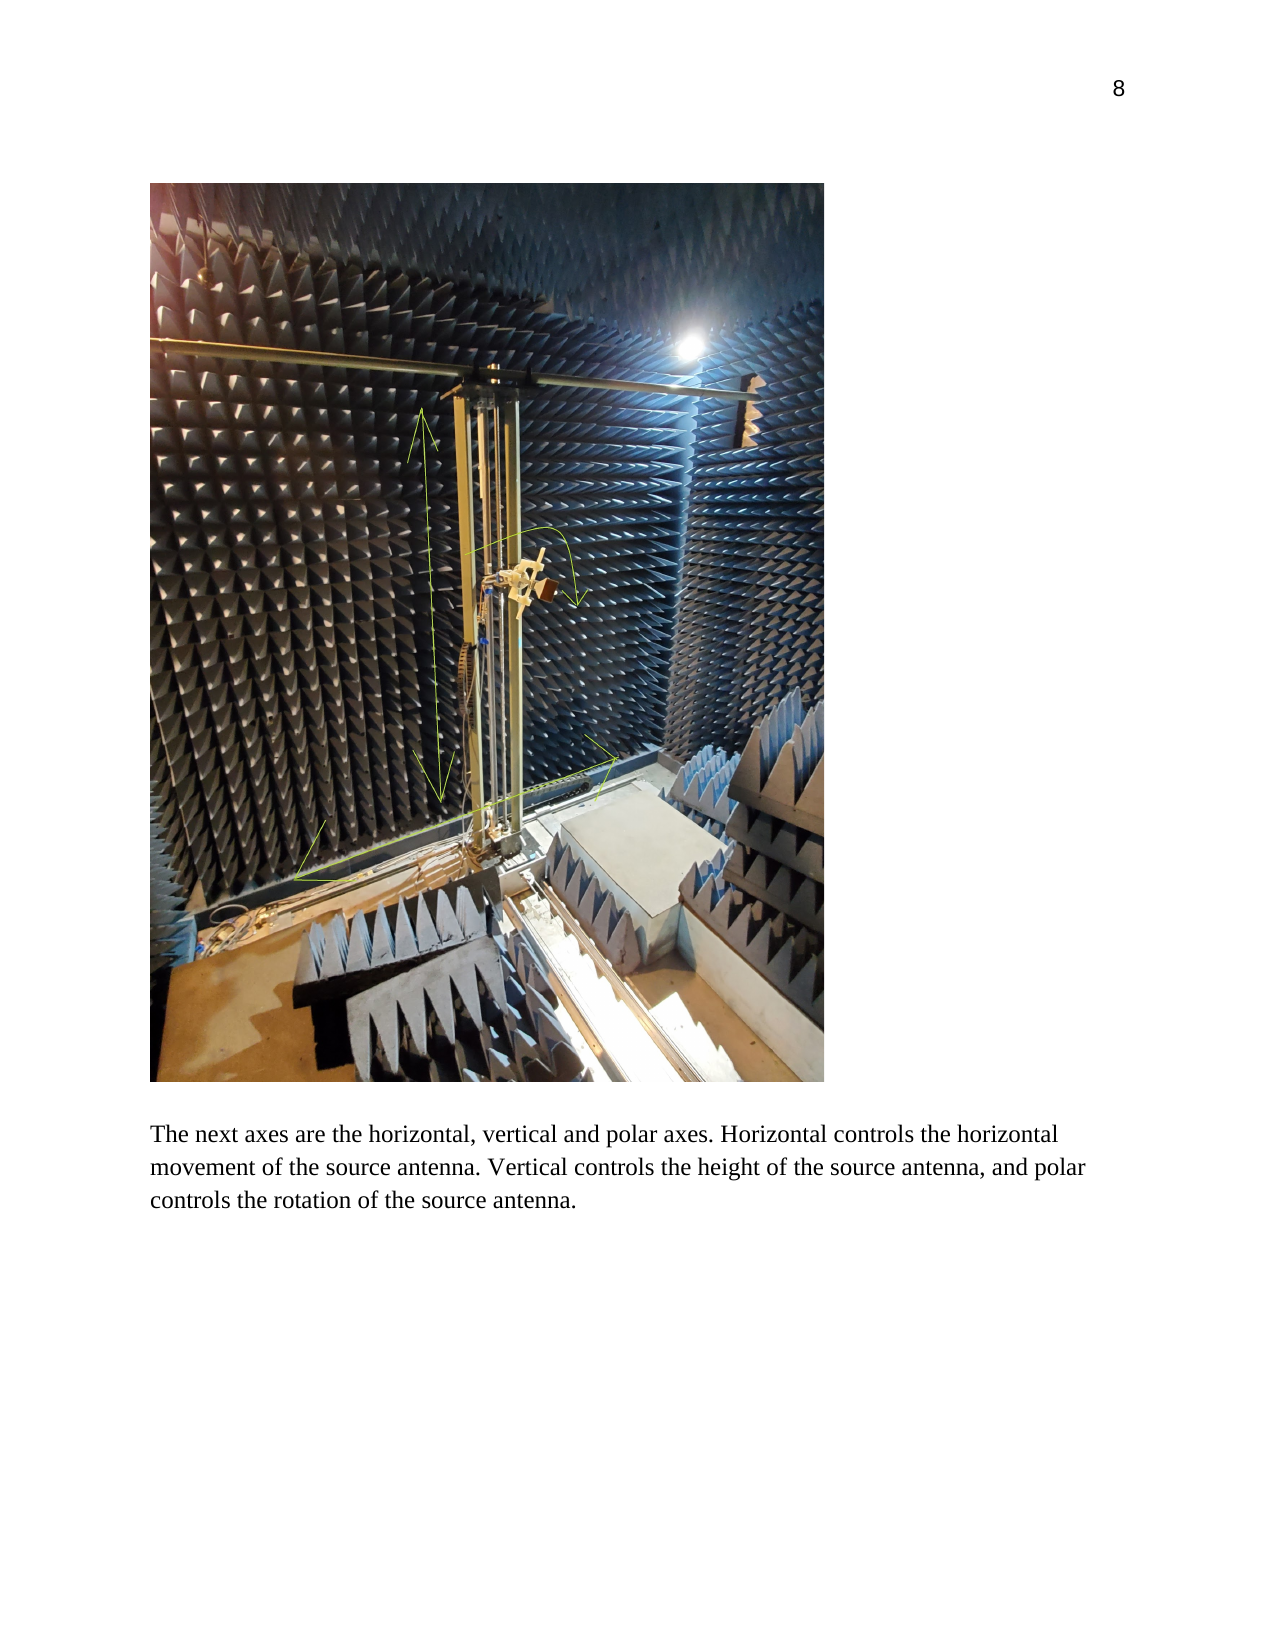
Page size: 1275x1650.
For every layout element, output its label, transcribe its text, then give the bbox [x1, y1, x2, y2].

text The next axes are the horizontal, vertical and polar axes. Horizontal controls the horizontal movement of the source antenna. Vertical controls the height of the source antenna, and polar controls the rotation of the source antenna. [150, 1119, 1125, 1214]
picture [150, 183, 825, 1082]
